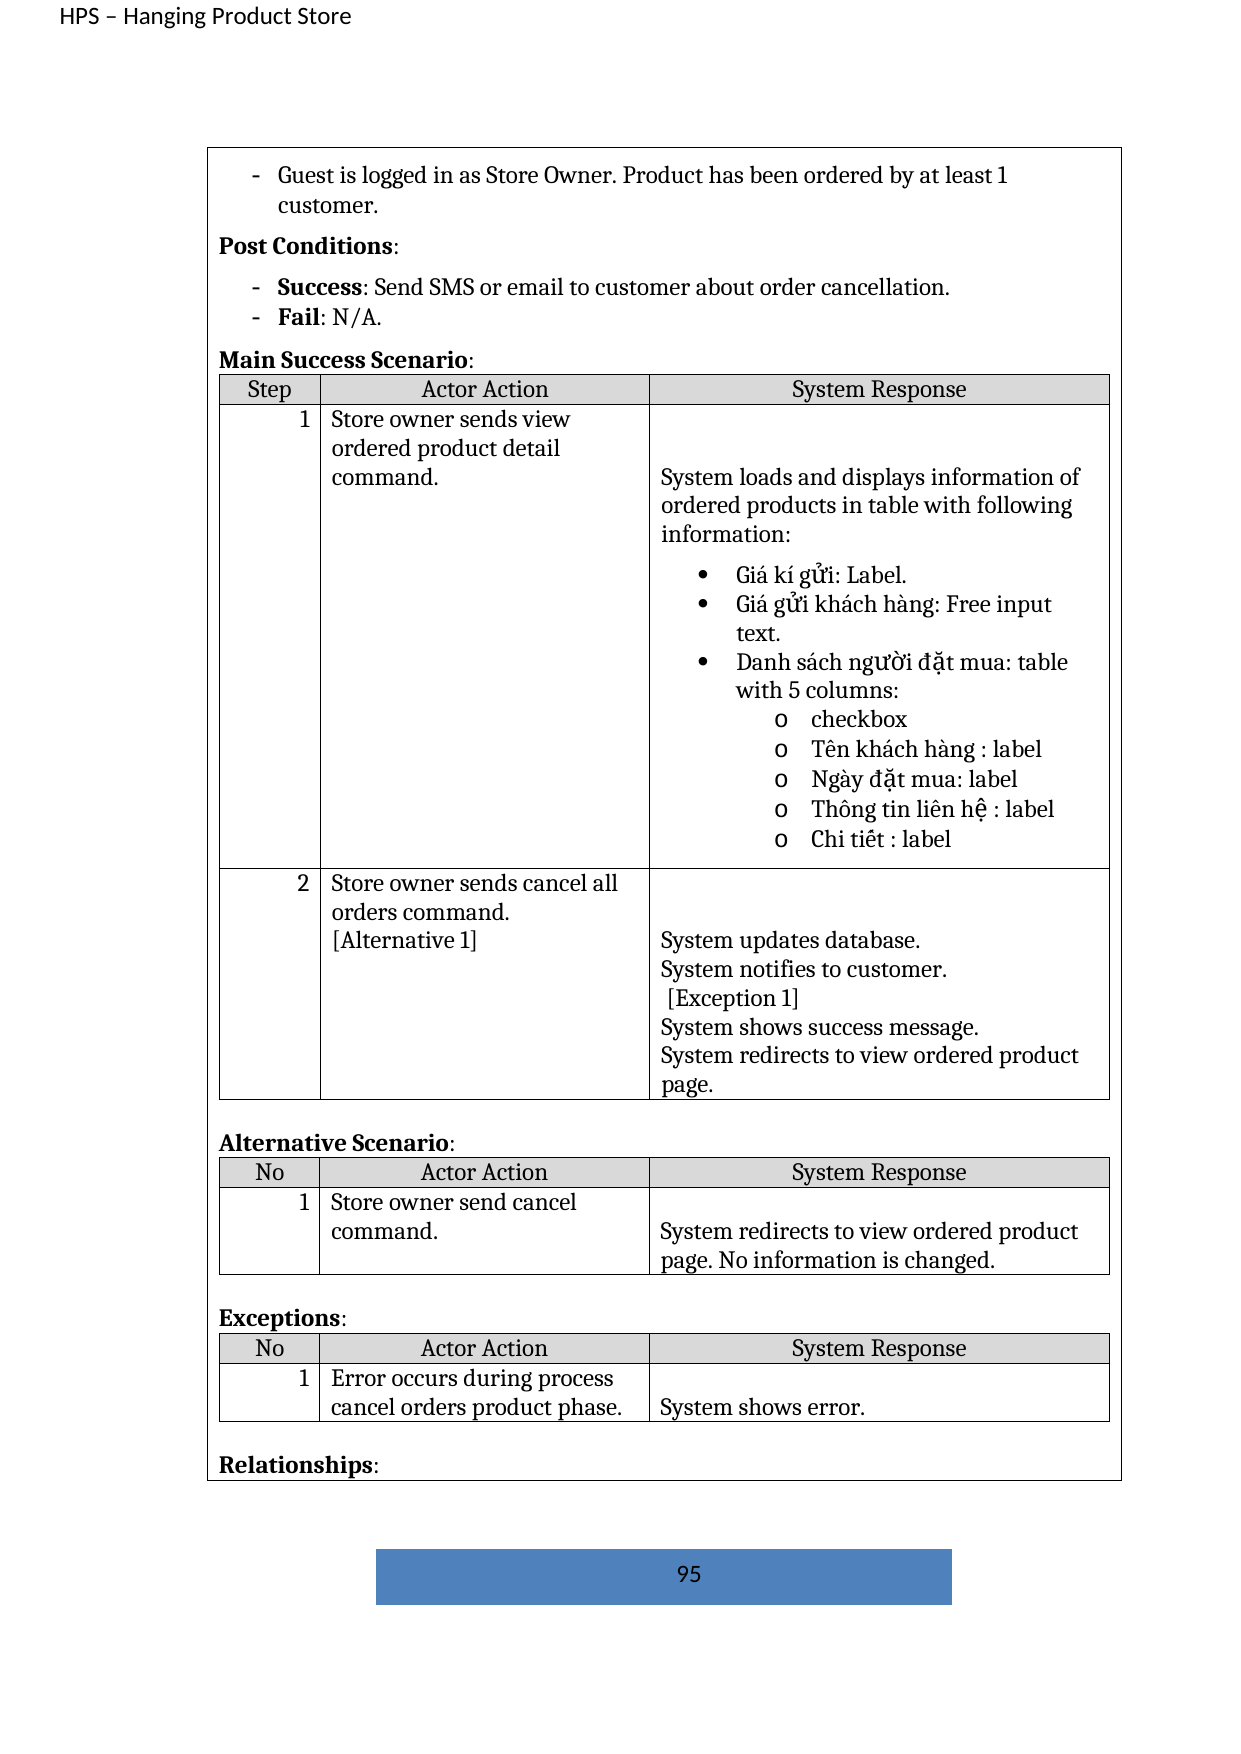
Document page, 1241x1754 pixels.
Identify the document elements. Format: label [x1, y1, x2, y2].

table_cell [208, 148, 1121, 1480]
